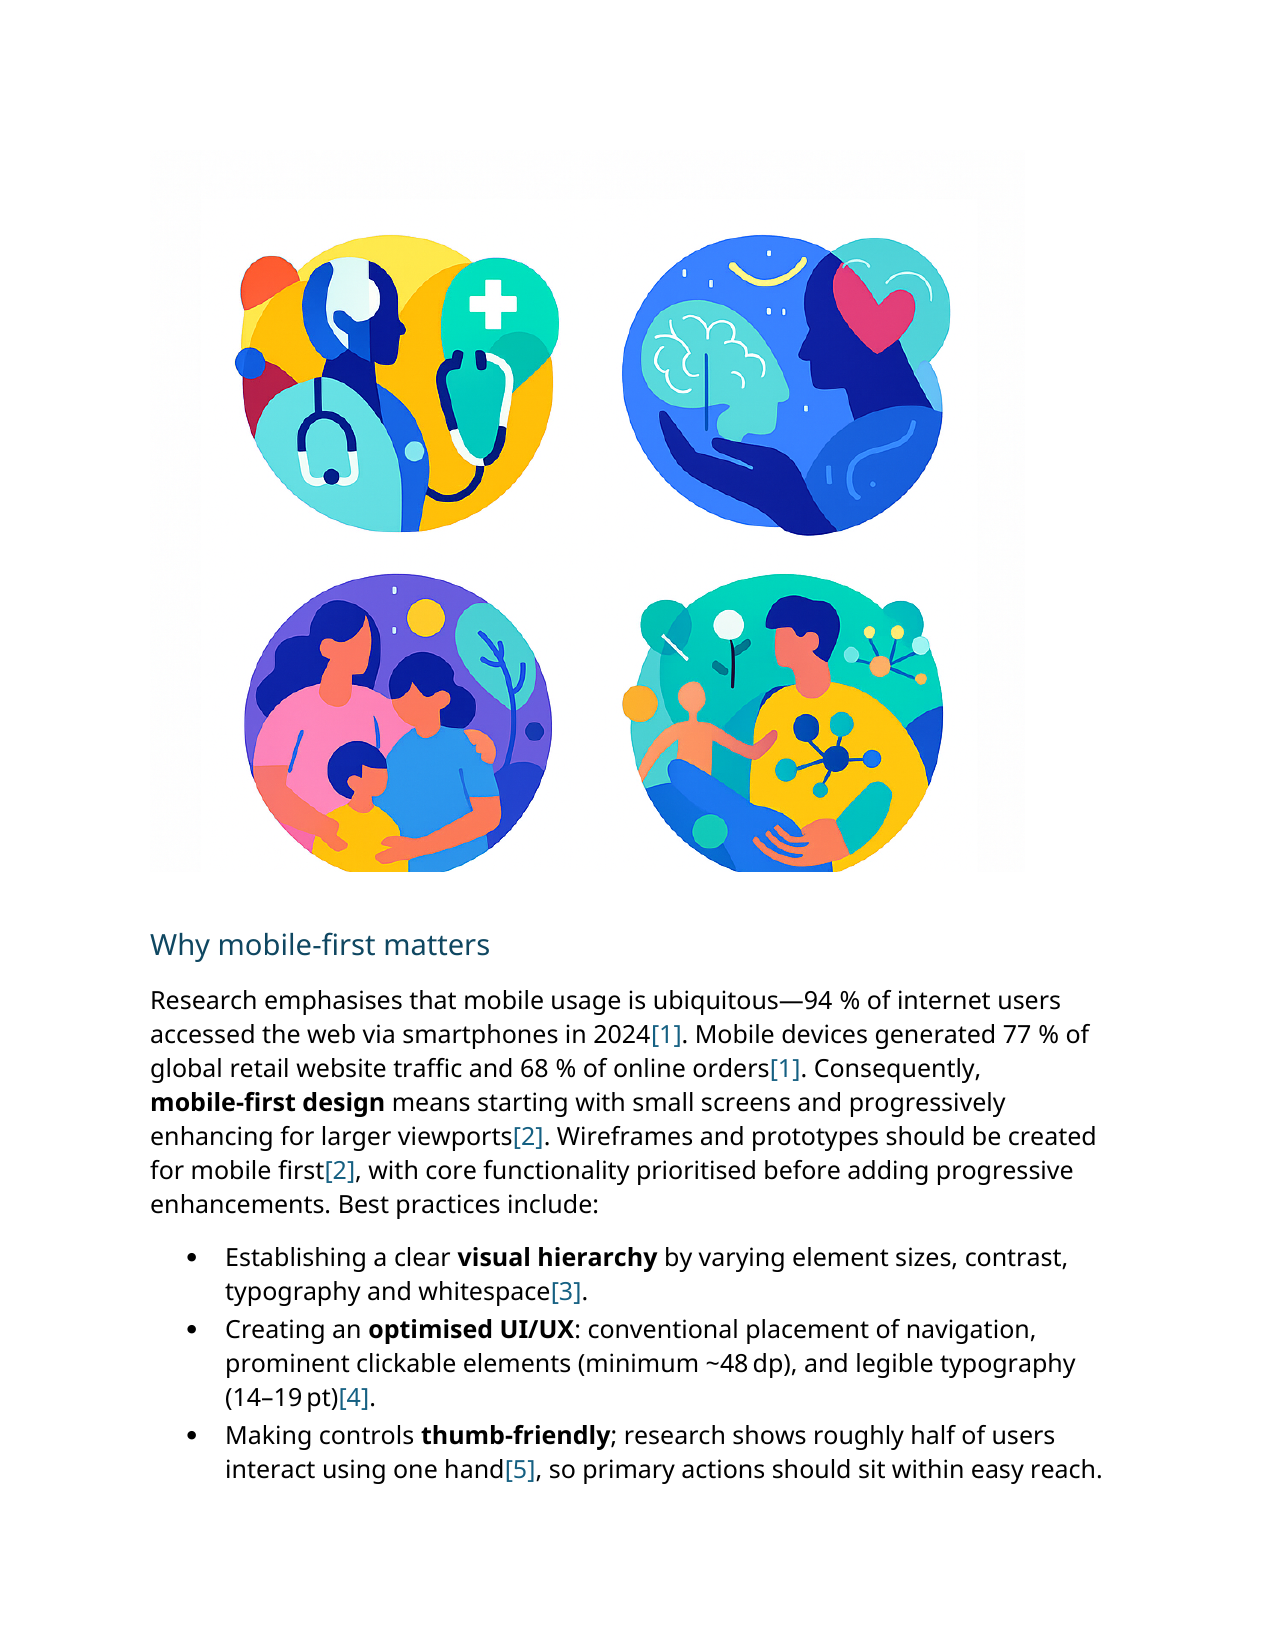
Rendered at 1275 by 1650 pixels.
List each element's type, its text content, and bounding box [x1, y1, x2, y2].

subtitle Why mobile‑first matters [150, 924, 1125, 964]
list Making controls thumb‑friendly; research shows roughly half of users interact using one hand[5], so primary actions should sit within easy reach. [187, 1417, 1125, 1486]
list Establishing a clear visual hierarchy by varying element sizes, contrast, typography and whitespace[3]. [187, 1239, 1125, 1308]
text Research emphasises that mobile usage is ubiquitous—94 % of internet users accessed the web via smartphones in 2024[1]. Mobile devices generated 77 % of global retail website traffic and 68 % of online orders[1]. Consequently, mobile‑first design means starting with small screens and progressively enhancing for larger viewports[2]. Wireframes and prototypes should be created for mobile first[2], with core functionality prioritised before adding progressive enhancements. Best practices include: [150, 982, 1125, 1221]
picture [150, 150, 1025, 872]
list Creating an optimised UI/UX: conventional placement of navigation, prominent clickable elements (minimum ~48 dp), and legible typography (14–19 pt)[4]. [187, 1311, 1125, 1414]
